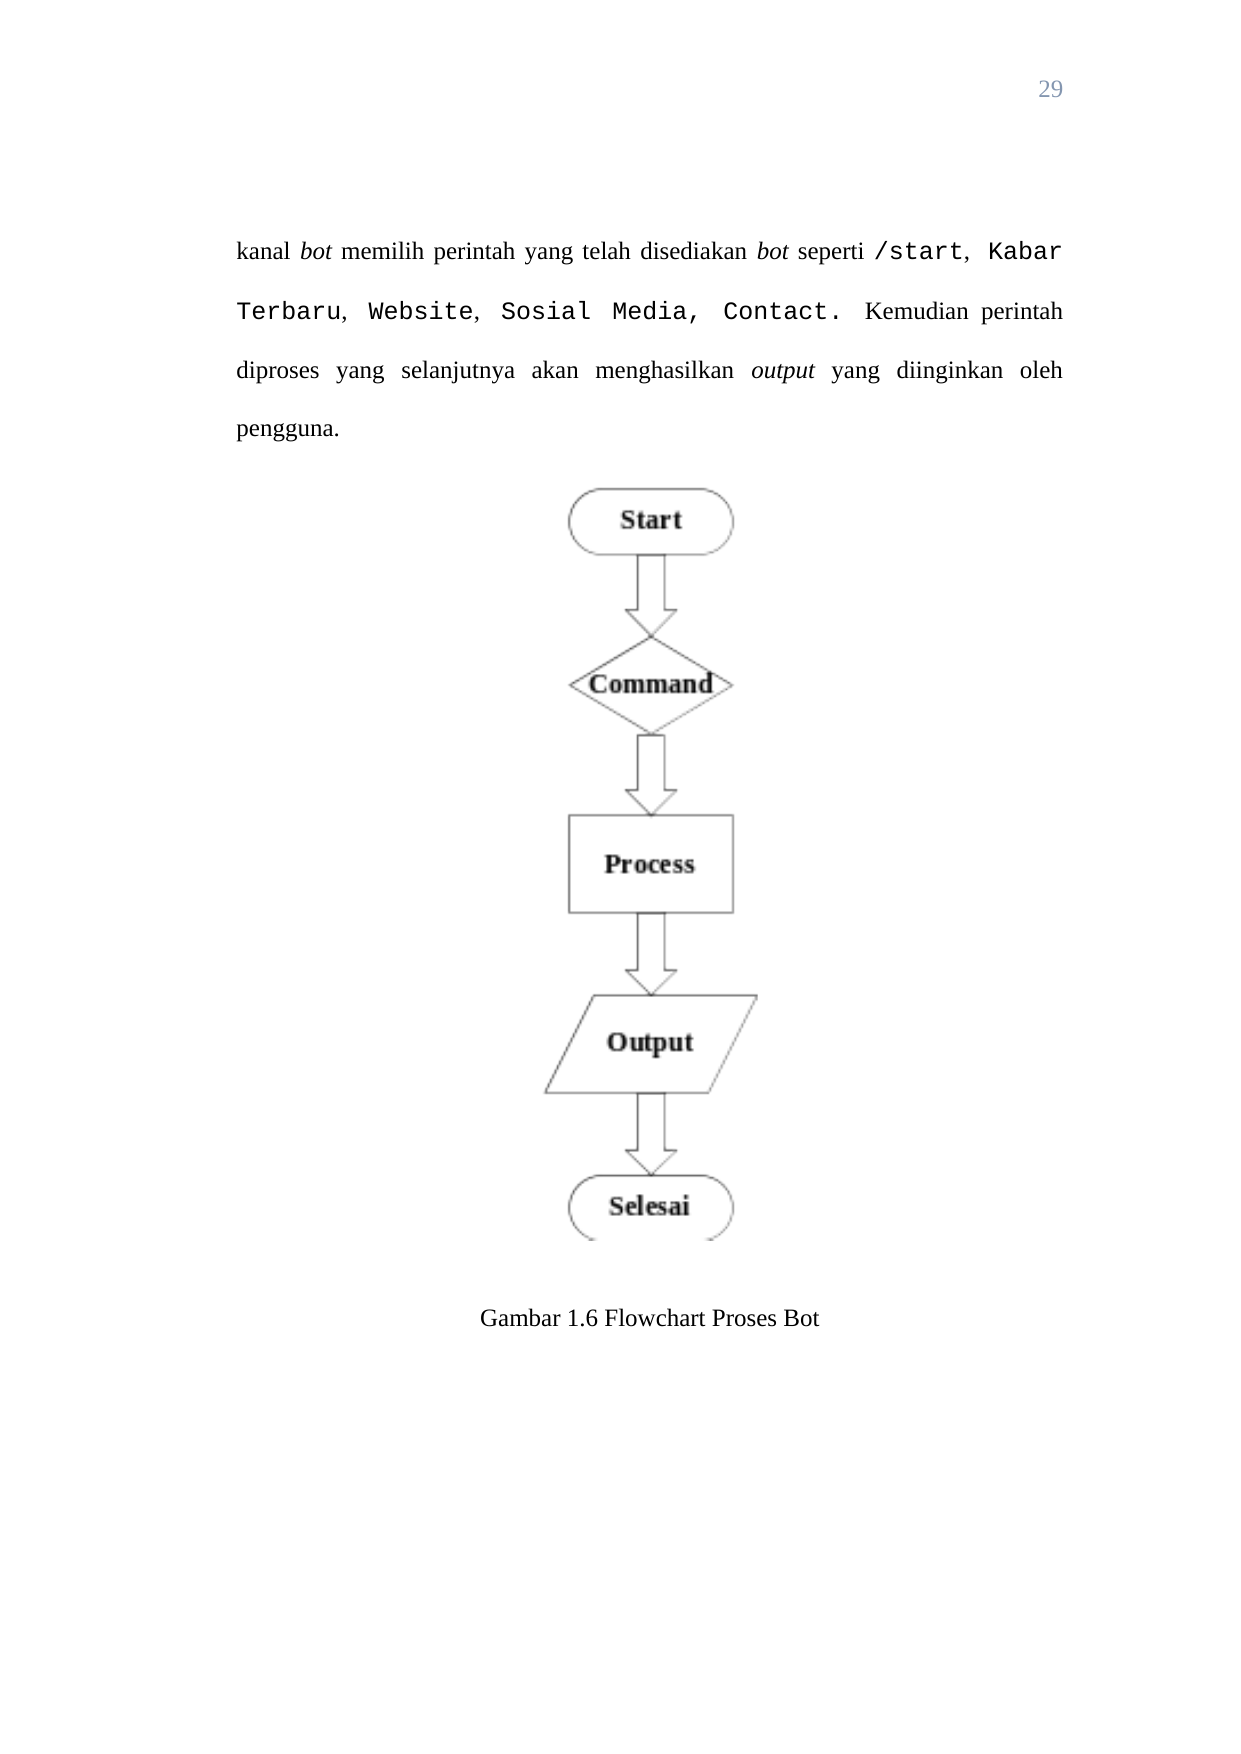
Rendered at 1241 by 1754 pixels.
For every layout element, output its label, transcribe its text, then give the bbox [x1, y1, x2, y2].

text Gambar 1.6 Flowchart Proses Bot [236, 1303, 1063, 1332]
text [236, 236, 1063, 442]
